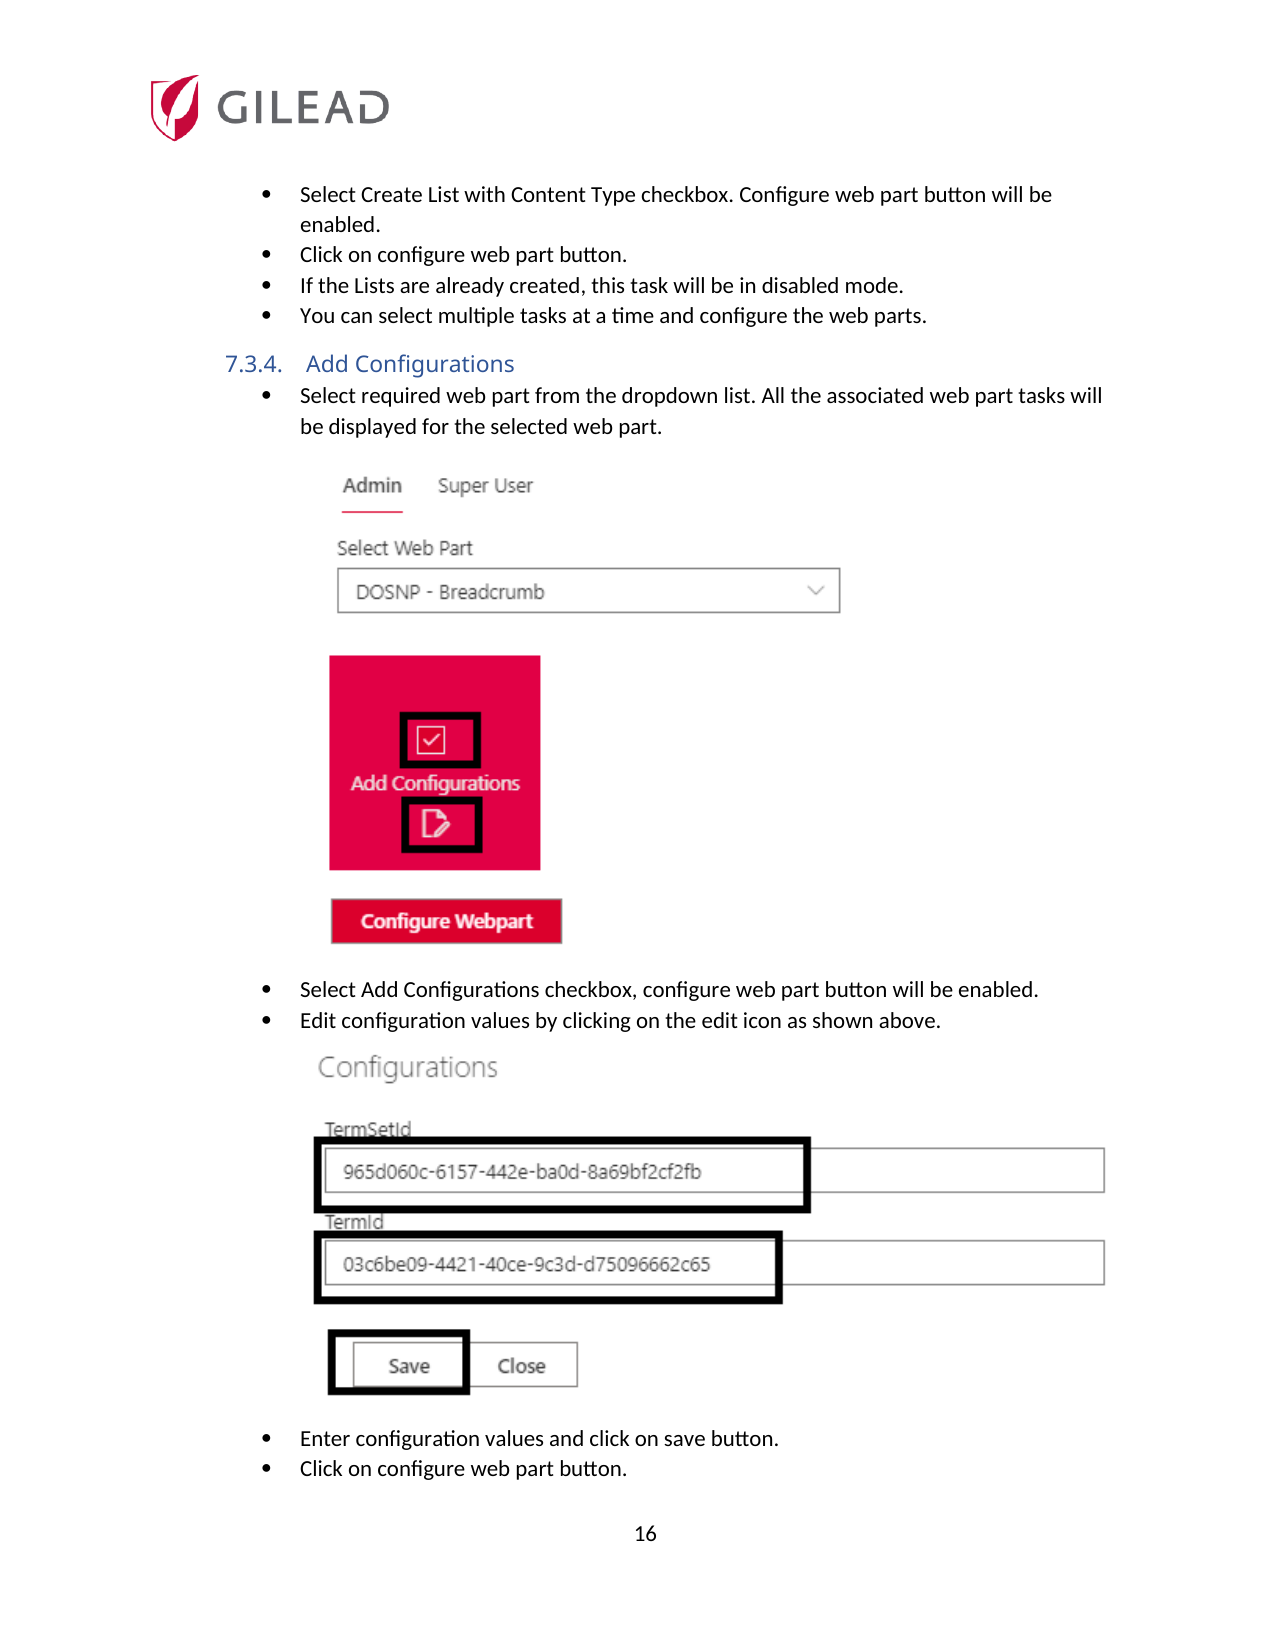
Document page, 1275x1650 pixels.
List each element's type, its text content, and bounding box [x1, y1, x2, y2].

list Edit configuration values by clicking on the edit icon as shown above. [262, 1006, 1125, 1034]
picture [150, 75, 389, 142]
subtitle Add Configurations [225, 348, 1125, 379]
list You can select multiple tasks at a time and configure the web parts. [262, 301, 1125, 329]
list Click on configure web part button. [262, 1454, 1125, 1482]
list Click on configure web part button. [262, 241, 1125, 269]
list Select Create List with Content Type checkbox. Configure web part button will be enabled. [262, 180, 1125, 238]
list If the Lists are already created, this task will be in disabled mode. [262, 271, 1125, 299]
list Select required web part from the dropdown list. All the associated web part tasks will be displayed for the selected web part. [262, 382, 1125, 440]
list Select Add Configurations checkbox, configure web part button will be enabled. [262, 976, 1125, 1003]
picture [300, 1036, 1124, 1422]
picture [300, 442, 972, 974]
list Enter configuration values and click on save button. [262, 1424, 1125, 1452]
